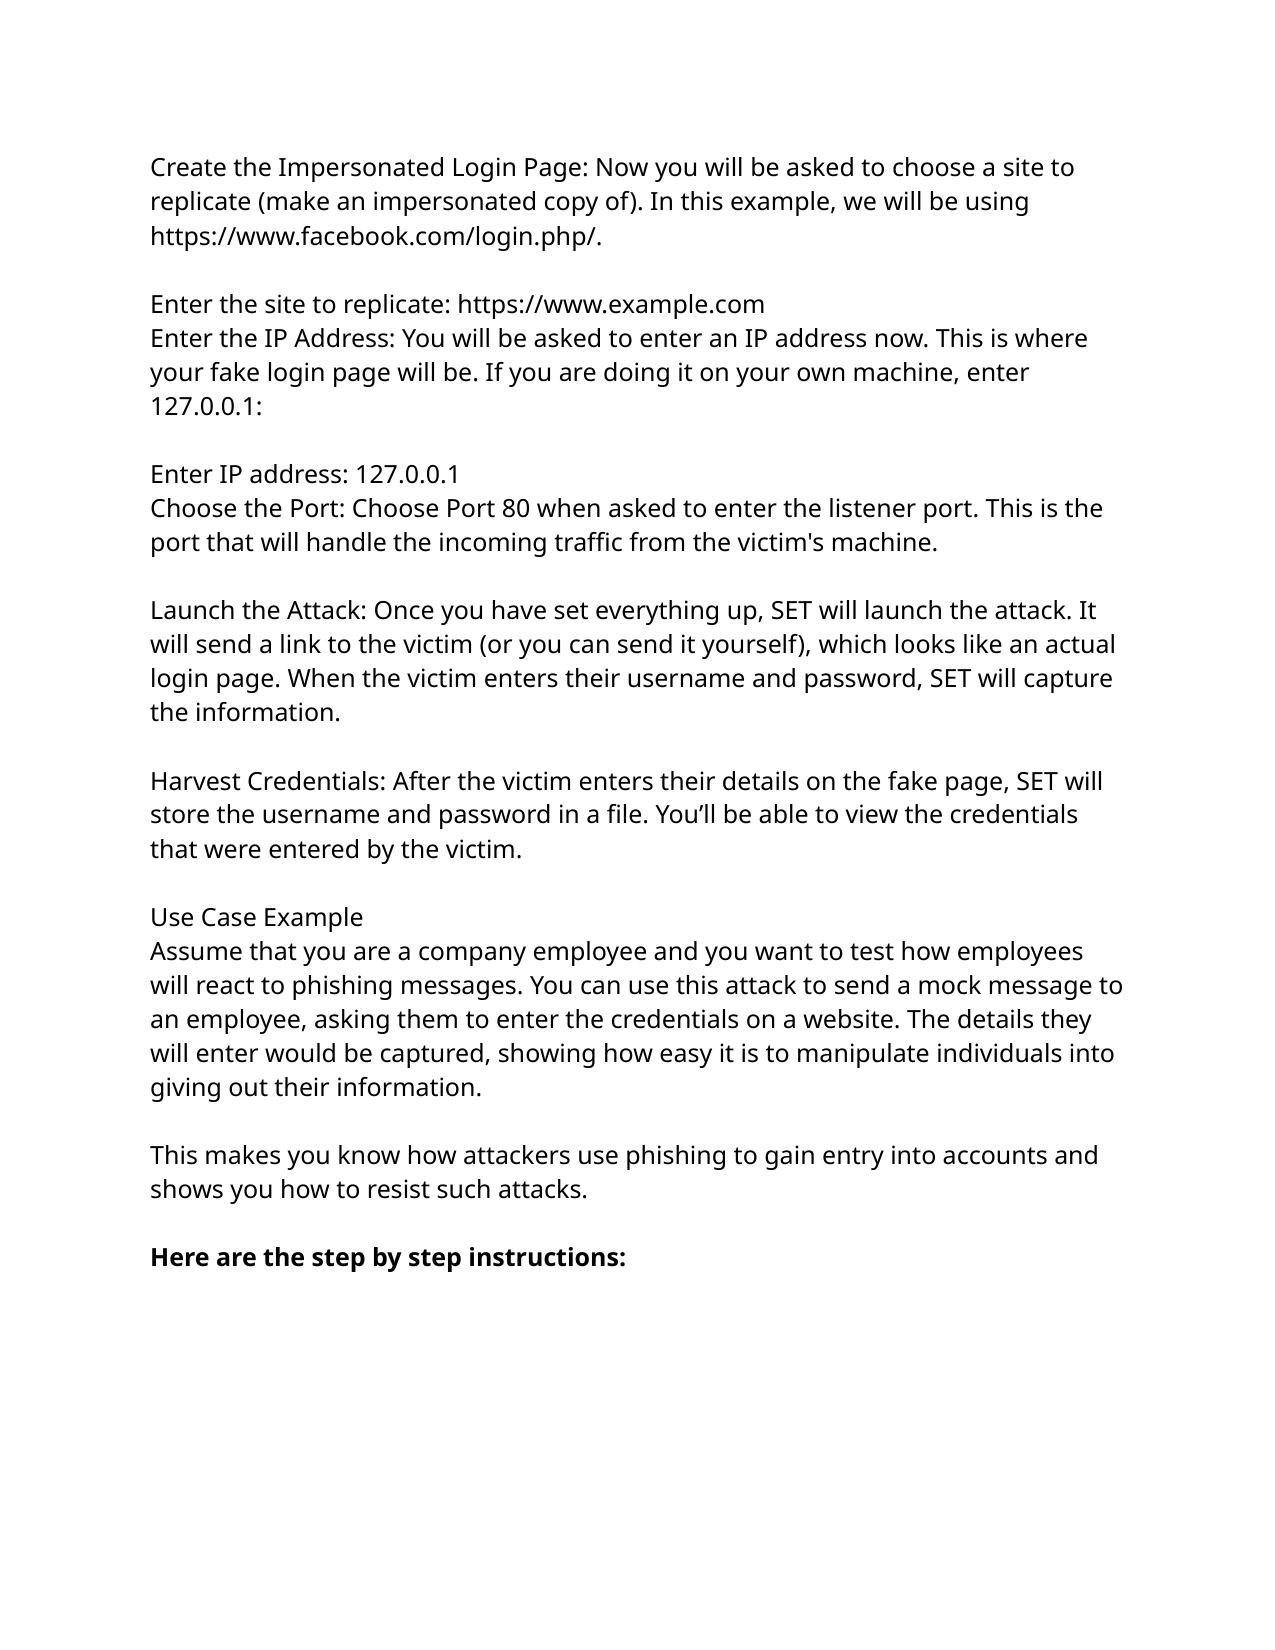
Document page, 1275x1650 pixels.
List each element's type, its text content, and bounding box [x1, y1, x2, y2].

text Harvest Credentials: After the victim enters their details on the fake page, SET will store the username and password in a file. You’ll be able to view the credentials that were entered by the victim. [150, 763, 1125, 865]
text Enter IP address: 127.0.0.1 [150, 457, 1125, 491]
text Use Case Example [150, 899, 1125, 933]
text Launch the Attack: Once you have set everything up, SET will launch the attack. It will send a link to the victim (or you can send it yourself), which looks like an actual login page. When the victim enters their username and password, SET will capture the information. [150, 593, 1125, 729]
text Enter the site to replicate: https://www.example.com [150, 286, 1125, 320]
text This makes you know how attackers use phishing to gain entry into accounts and shows you how to resist such attacks. [150, 1138, 1125, 1206]
text Here are the step by step instructions: [150, 1240, 1125, 1274]
text Enter the IP Address: You will be asked to enter an IP address now. This is where your fake login page will be. If you are doing it on your own machine, enter 127.0.0.1: [150, 320, 1125, 422]
text Choose the Port: Choose Port 80 when asked to enter the listener port. This is the port that will handle the incoming traffic from the victim's machine. [150, 491, 1125, 559]
text Assume that you are a company employee and you want to test how employees will react to phishing messages. You can use this attack to send a mock message to an employee, asking them to enter the credentials on a website. The details they will enter would be captured, showing how easy it is to manipulate individuals into giving out their information. [150, 933, 1125, 1104]
text Create the Impersonated Login Page: Now you will be asked to choose a site to replicate (make an impersonated copy of). In this example, we will be using https://www.facebook.com/login.php/. [150, 150, 1125, 252]
